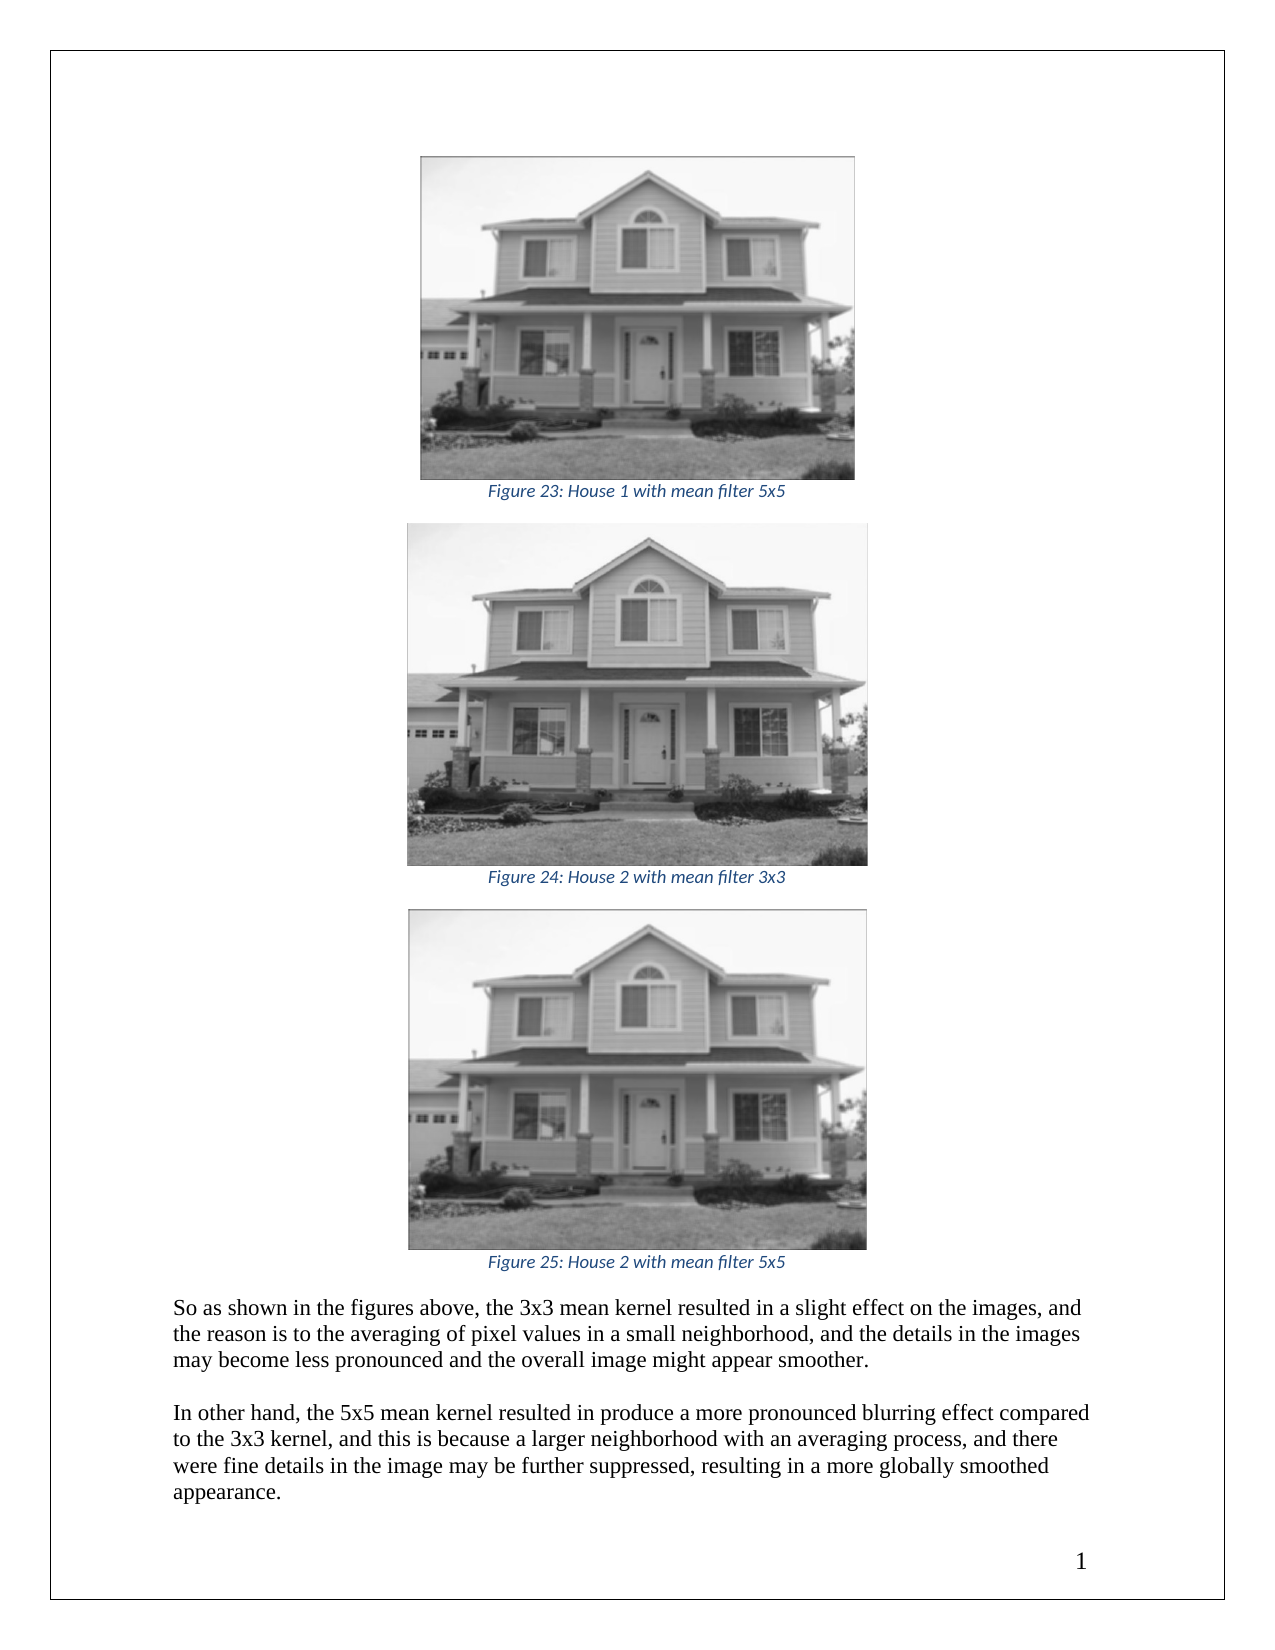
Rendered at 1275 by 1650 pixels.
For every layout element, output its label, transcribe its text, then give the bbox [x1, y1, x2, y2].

picture [420, 156, 855, 480]
text Figure 25: House 2 with mean filter 5x5 [173, 1250, 1102, 1273]
text Figure 24: House 2 with mean filter 3x3 [173, 865, 1102, 888]
picture [407, 523, 868, 866]
text In other hand, the 5x5 mean kernel resulted in produce a more pronounced blurring effect compared to the 3x3 kernel, and this is because a larger neighborhood with an averaging process, and there were fine details in the image may be further suppressed, resulting in a more globally smoothed appearance. [173, 1399, 1102, 1504]
text So as shown in the figures above, the 3x3 mean kernel resulted in a slight effect on the images, and the reason is to the averaging of pixel values in a small neighborhood, and the details in the images may become less pronounced and the overall image might appear smoother. [173, 1294, 1102, 1373]
text Figure 23: House 1 with mean filter 5x5 [173, 479, 1102, 502]
picture [408, 909, 867, 1250]
